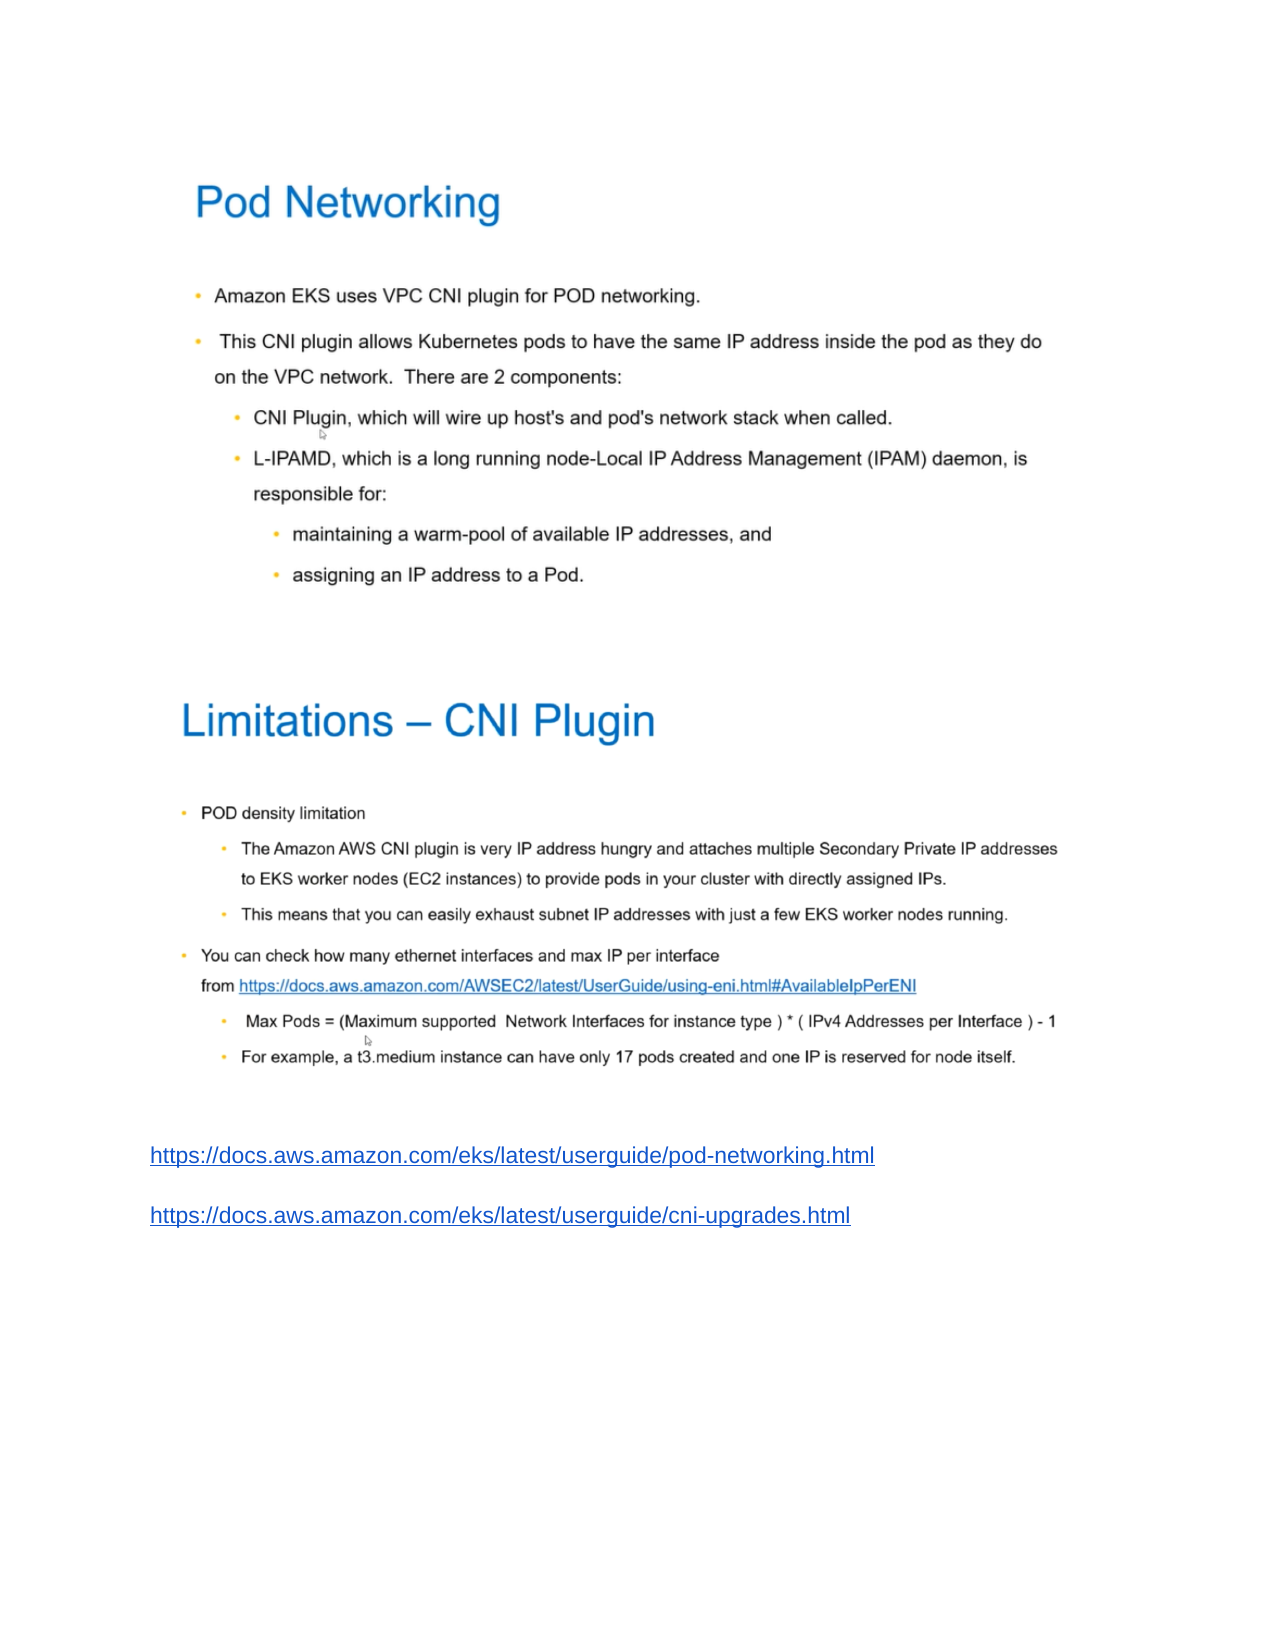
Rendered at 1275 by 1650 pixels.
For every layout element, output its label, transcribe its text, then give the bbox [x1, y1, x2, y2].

picture [150, 670, 1125, 1108]
text https://docs.aws.amazon.com/eks/latest/userguide/cni-upgrades.html [150, 1202, 1125, 1229]
picture [150, 150, 1125, 607]
text https://docs.aws.amazon.com/eks/latest/userguide/pod-networking.html [150, 1142, 1125, 1168]
